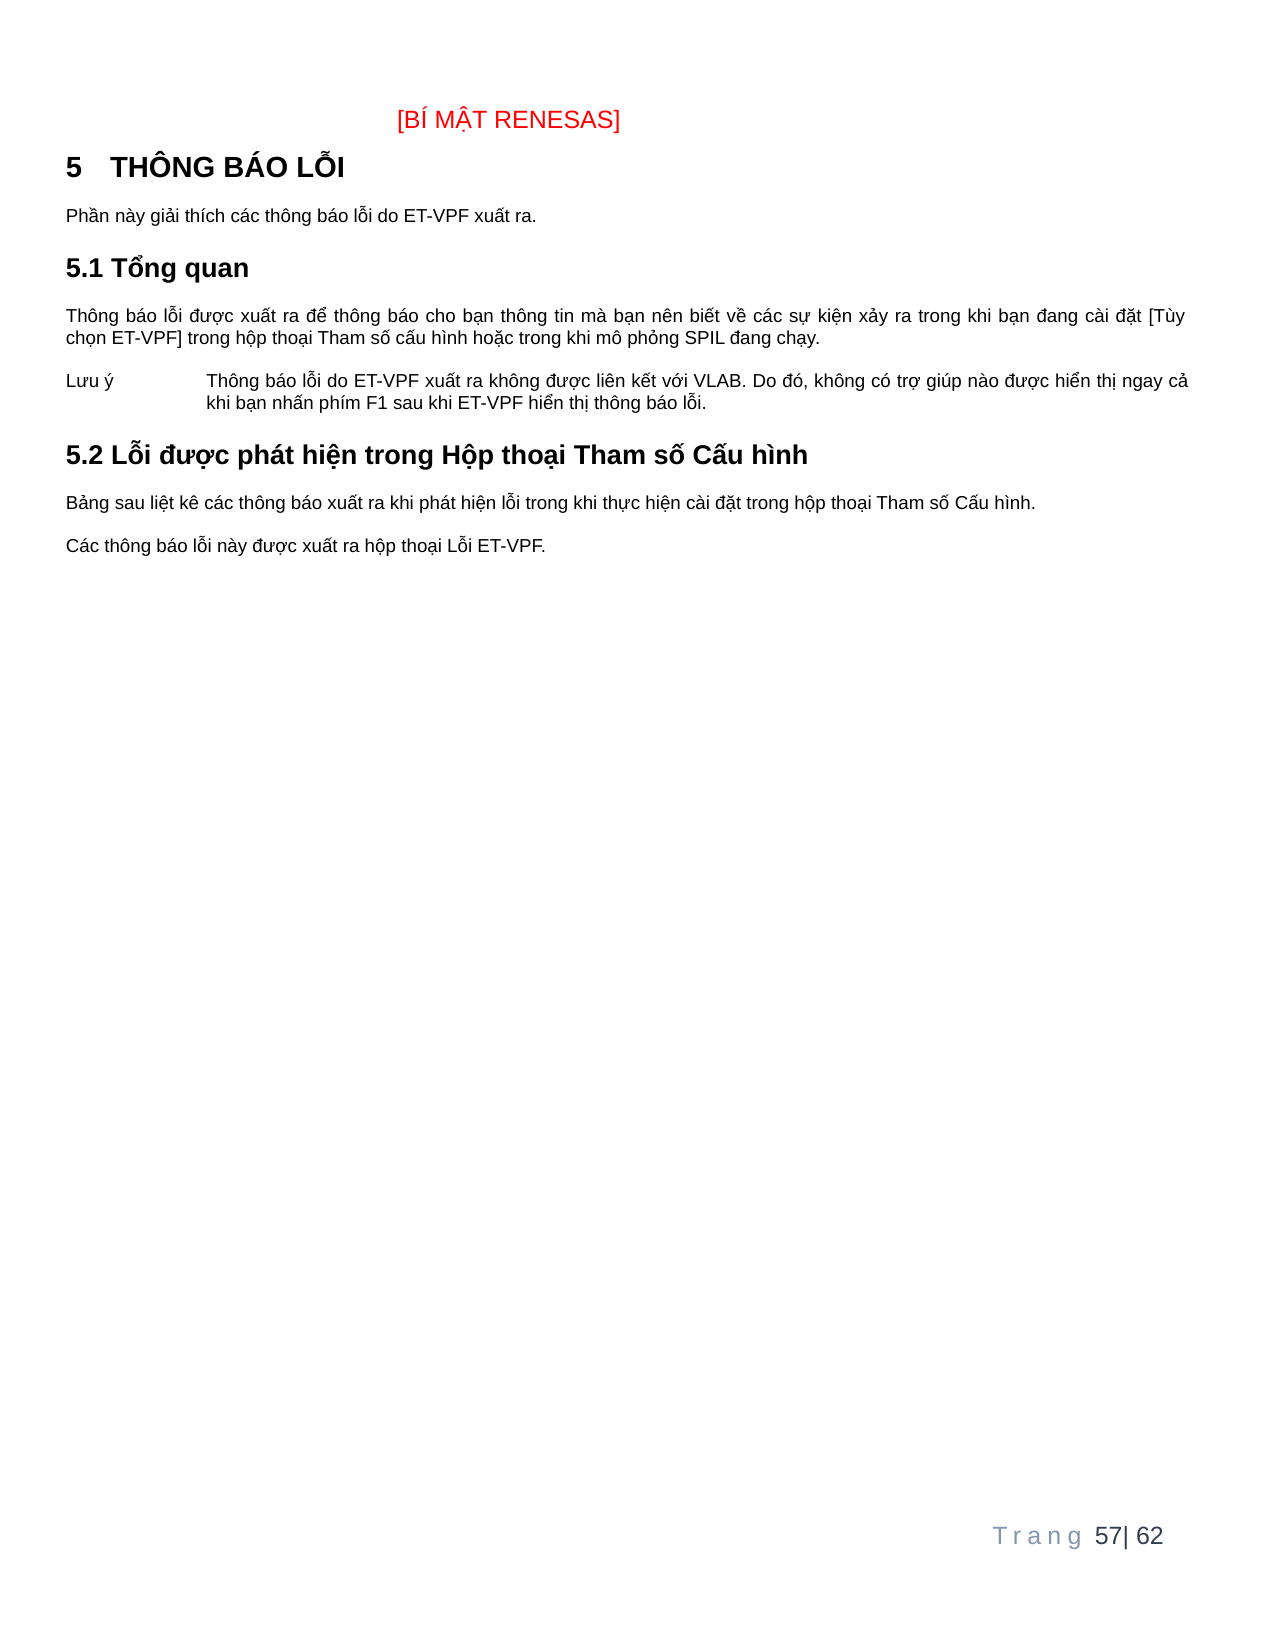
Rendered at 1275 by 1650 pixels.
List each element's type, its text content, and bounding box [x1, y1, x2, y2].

text Phần này giải thích các thông báo lỗi do ET-VPF xuất ra. [66, 205, 1186, 227]
text Lưu ý Thông báo lỗi do ET-VPF xuất ra không được liên kết với VLAB. Do đó, không có trợ giúp nào được hiển thị ngay cả khi bạn nhấn phím F1 sau khi ET-VPF hiển thị thông báo lỗi. [66, 370, 1191, 413]
subtitle 5.1 Tổng quan [66, 252, 1191, 284]
subtitle 5.2 Lỗi được phát hiện trong Hộp thoại Tham số Cấu hình [66, 439, 1191, 470]
text Thông báo lỗi được xuất ra để thông báo cho bạn thông tin mà bạn nên biết về các sự kiện xảy ra trong khi bạn đang cài đặt [Tùy chọn ET-VPF] trong hộp thoại Tham số cấu hình hoặc trong khi mô phỏng SPIL đang chạy. [66, 305, 1186, 348]
text Bảng sau liệt kê các thông báo xuất ra khi phát hiện lỗi trong khi thực hiện cài đặt trong hộp thoại Tham số Cấu hình. [66, 492, 1191, 513]
text Các thông báo lỗi này được xuất ra hộp thoại Lỗi ET-VPF. [66, 535, 1191, 556]
subtitle THÔNG BÁO LỖI [66, 150, 1191, 183]
